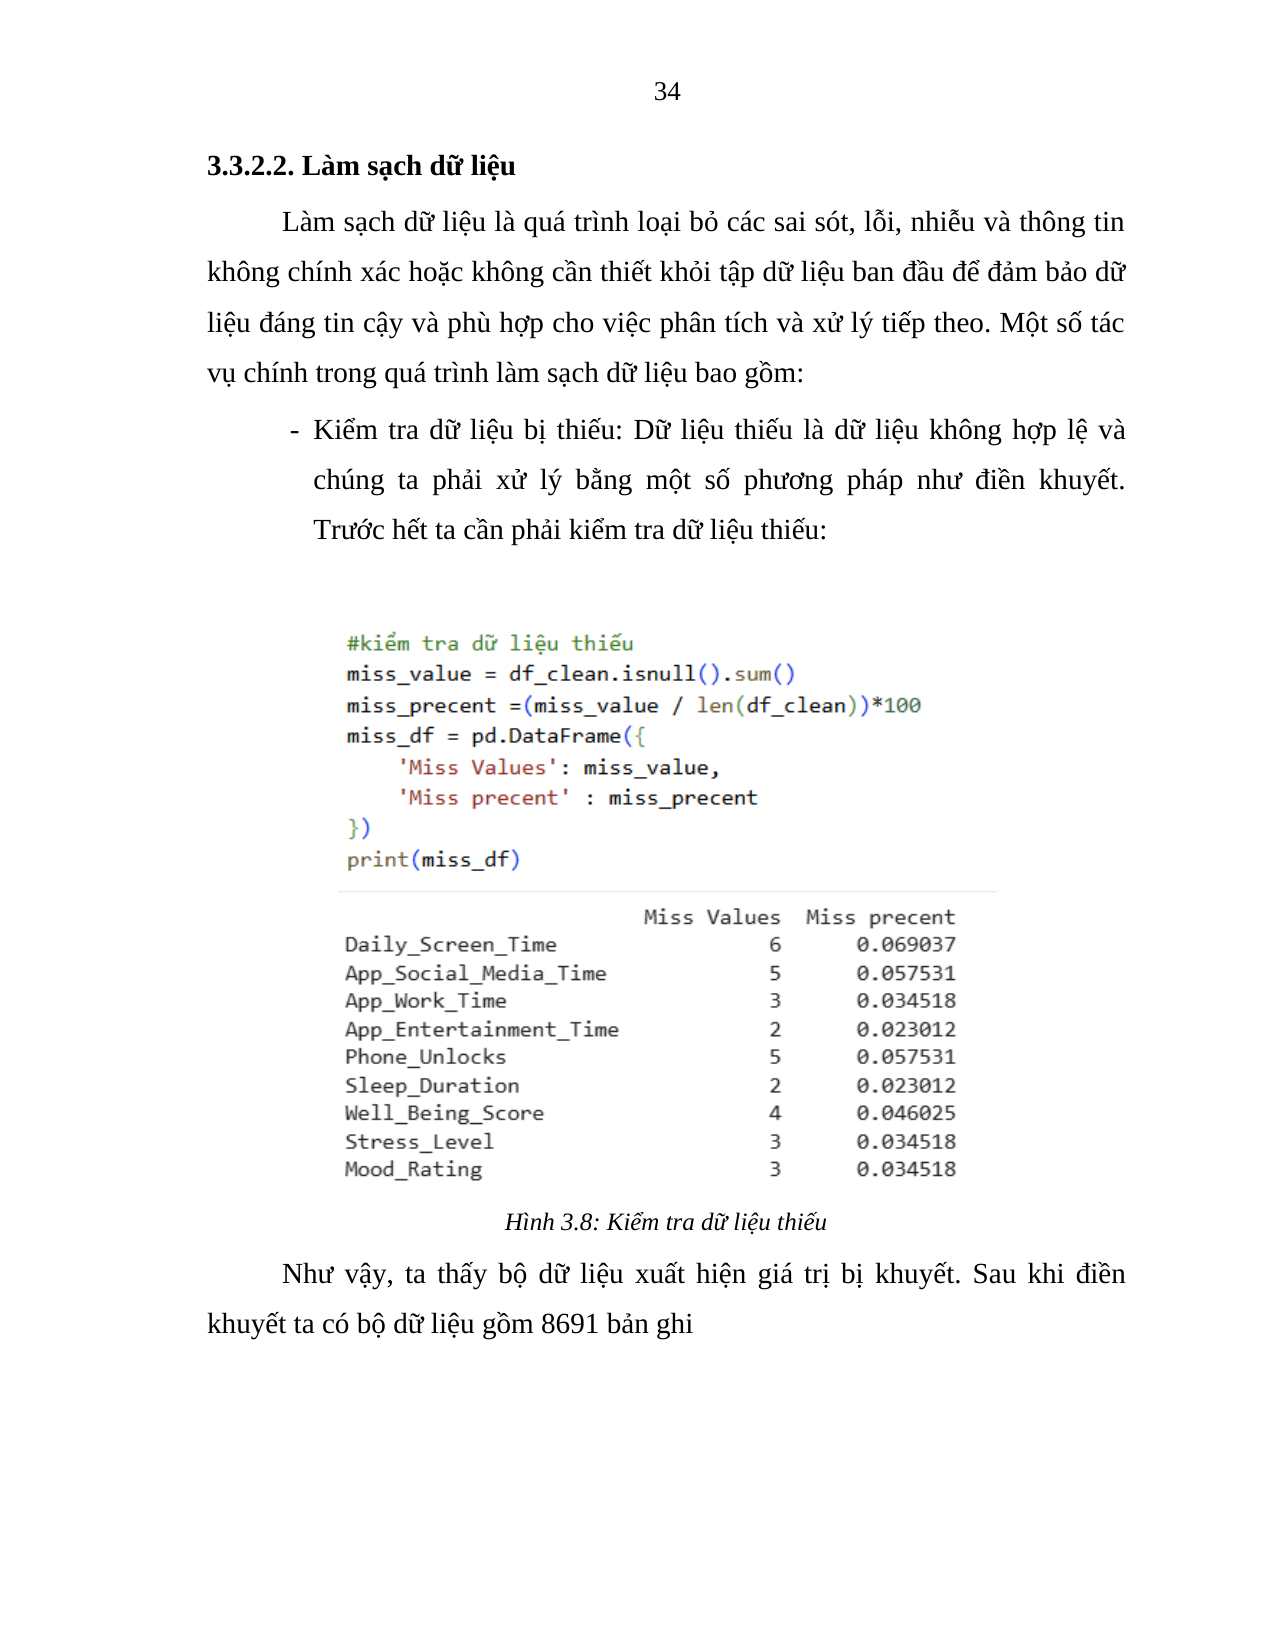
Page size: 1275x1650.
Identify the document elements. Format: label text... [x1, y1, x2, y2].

text Làm sạch dữ liệu là quá trình loại bỏ các sai sót, lỗi, nhiễu và thông tin không chính xác hoặc không cần thiết khỏi tập dữ liệu ban đầu để đảm bảo dữ liệu đáng tin cậy và phù hợp cho việc phân tích và xử lý tiếp theo. Một số tác vụ chính trong quá trình làm sạch dữ liệu bao gồm: [207, 204, 1127, 389]
text Như vậy, ta thấy bộ dữ liệu xuất hiện giá trị bị khuyết. Sau khi điền khuyết ta có bộ dữ liệu gồm 8691 bản ghi [207, 1256, 1127, 1340]
list Kiểm tra dữ liệu bị thiếu: Dữ liệu thiếu là dữ liệu không hợp lệ và chúng ta phải xử lý bằng một số phương pháp như điền khuyết. Trước hết ta cần phải kiểm tra dữ liệu thiếu: [289, 412, 1127, 546]
picture [337, 619, 997, 1185]
subtitle Làm sạch dữ liệu [207, 148, 1127, 181]
